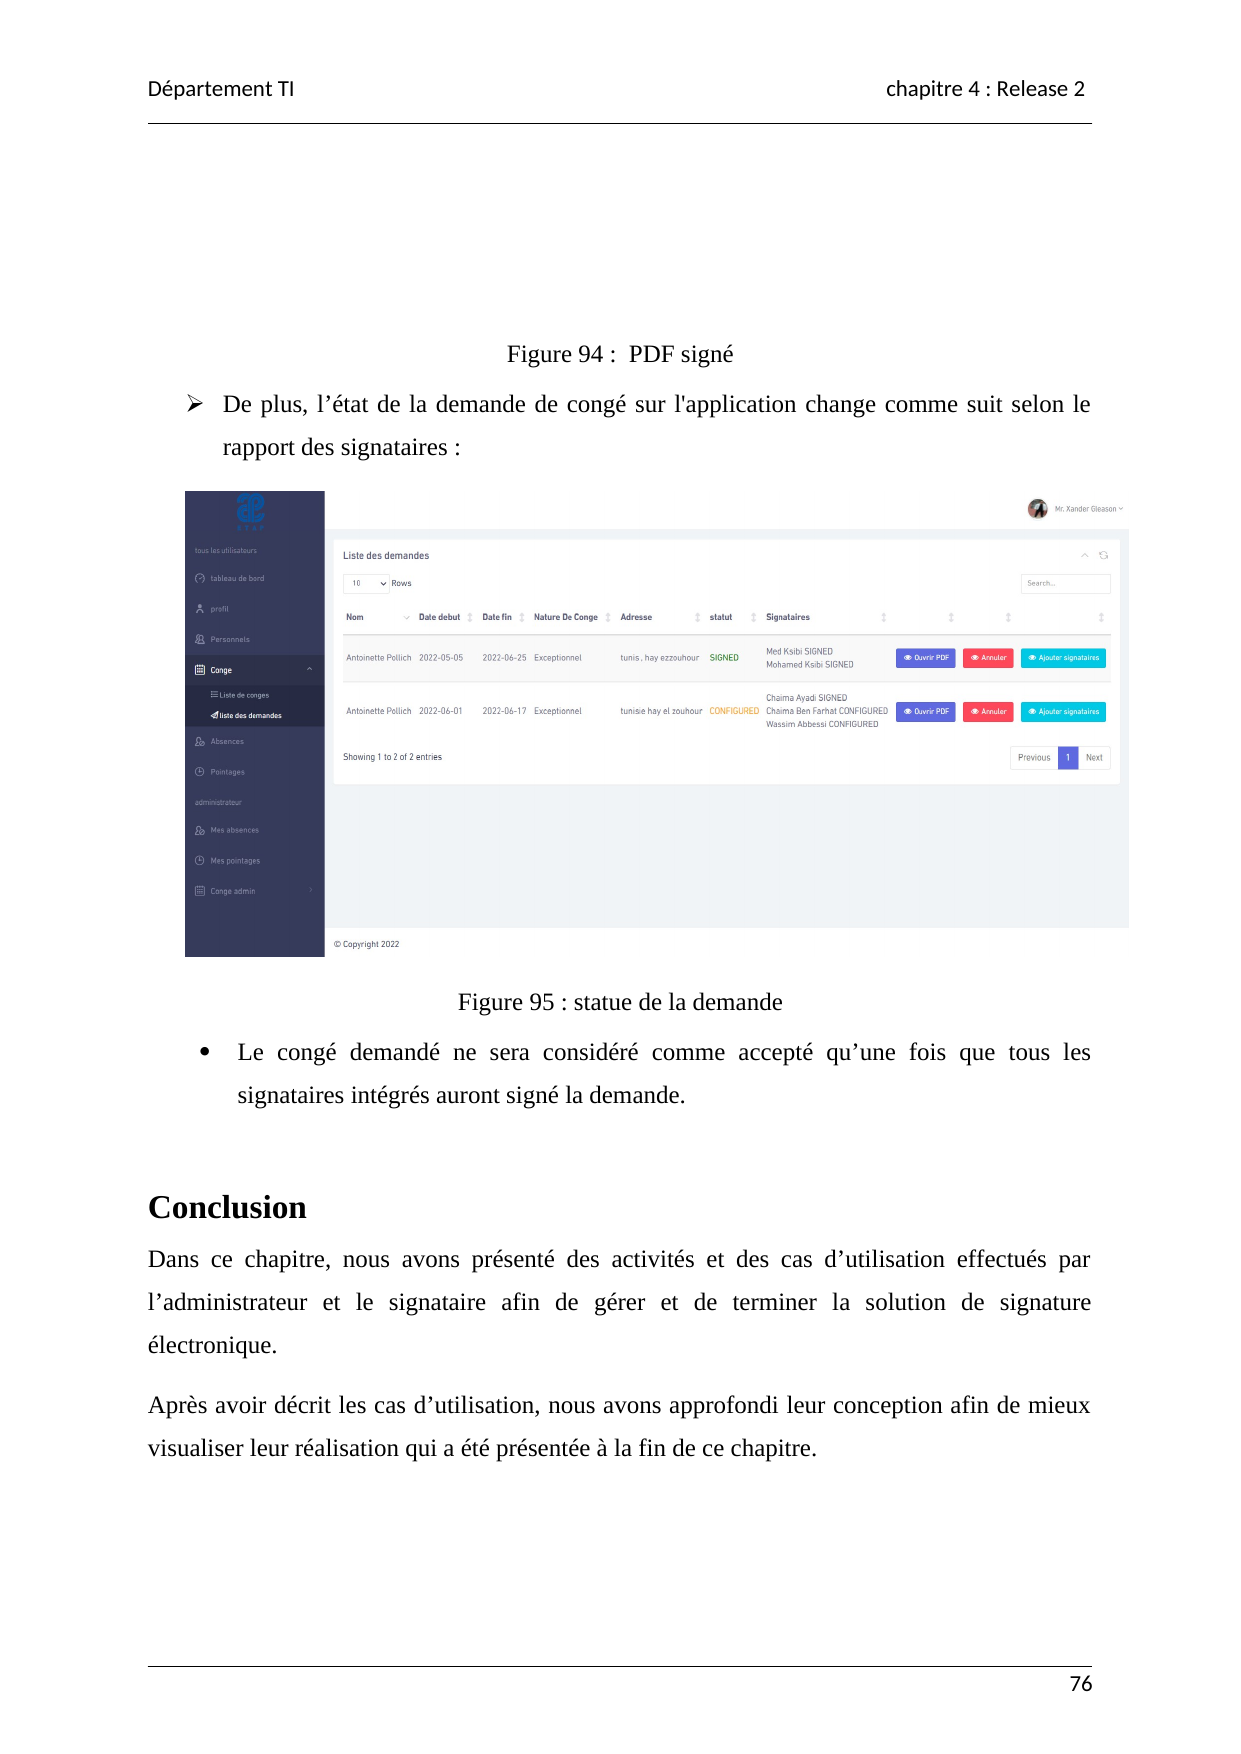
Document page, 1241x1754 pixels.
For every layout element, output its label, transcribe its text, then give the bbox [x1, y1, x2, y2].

text Après avoir décrit les cas d’utilisation, nous avons approfondi leur conception afin de mieux visualiser leur réalisation qui a été présentée à la fin de ce chapitre. [148, 1390, 1092, 1462]
list Le congé demandé ne sera considéré comme accepté qu’une fois que tous les signataires intégrés auront signé la demande. [200, 1037, 1092, 1109]
text Figure 94 : PDF signé [148, 339, 1092, 368]
text Figure 95 : statue de la demande [148, 987, 1092, 1016]
text Dans ce chapitre, nous avons présenté des activités et des cas d’utilisation effectués par l’administrateur et le signataire afin de gérer et de terminer la solution de signature électronique. [148, 1244, 1092, 1359]
picture [185, 491, 1129, 957]
subtitle Conclusion [148, 1187, 1092, 1225]
list De plus, l’état de la demande de congé sur l'application change comme suit selon le rapport des signataires : [185, 389, 1092, 461]
